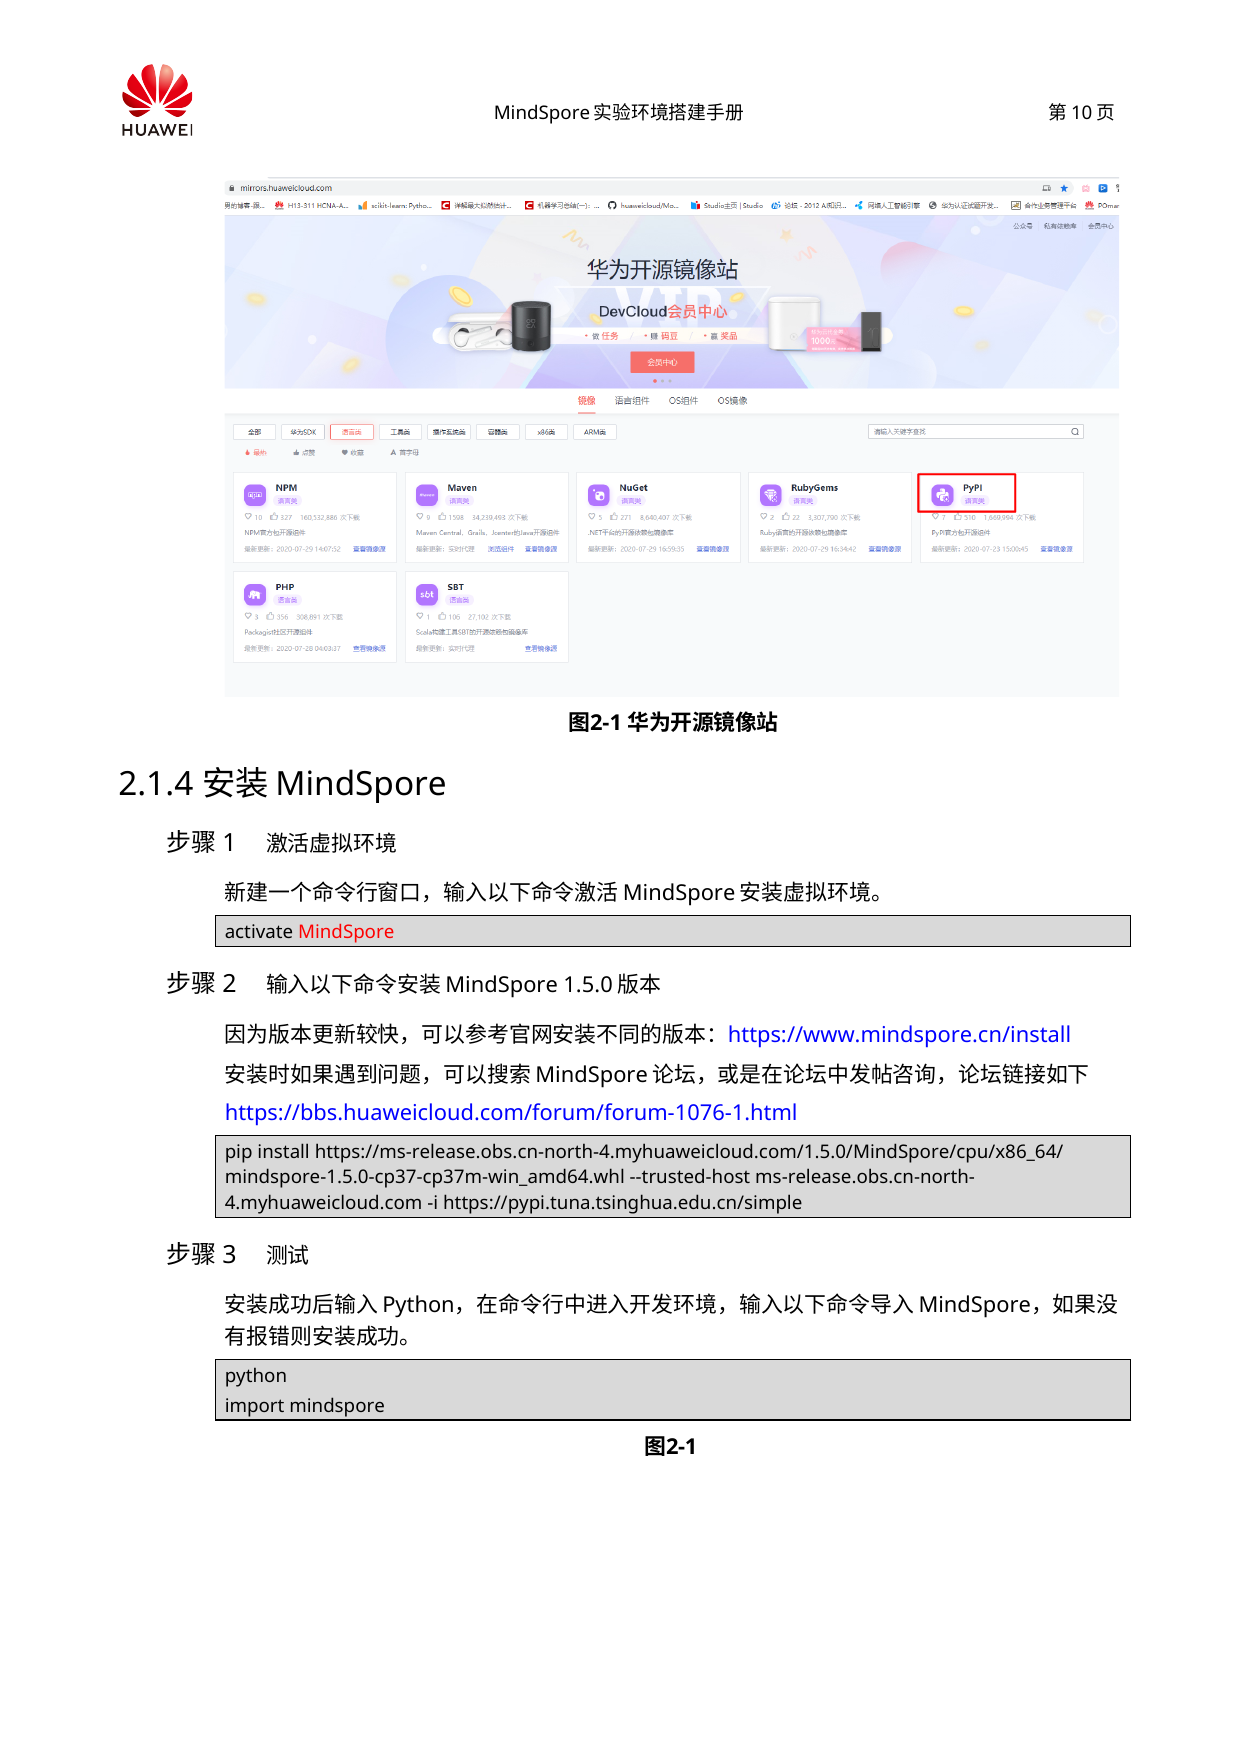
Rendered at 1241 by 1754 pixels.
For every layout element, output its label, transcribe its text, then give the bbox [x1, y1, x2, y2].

text 安装成功后输入Python，在命令行中进入开发环境，输入以下命令导入MindSpore，如果没有报错则安装成功。 [224, 1287, 1122, 1351]
picture [122, 64, 193, 136]
text pip install https://ms-release.obs.cn-north-4.myhuaweicloud.com/1.5.0/MindSpore/cpu/x86_64/mindspore-1.5.0-cp37-cp37m-win_amd64.whl --trusted-host ms-release.obs.cn-north-4.myhuaweicloud.com -i https://pypi.tuna.tsinghua.edu.cn/simple [216, 1136, 1130, 1217]
text python [216, 1360, 1130, 1388]
picture [224, 177, 1120, 697]
text activate MindSpore [216, 916, 1130, 946]
text import mindspore [216, 1389, 1130, 1419]
subtitle 安装MindSpore [118, 757, 1122, 806]
text 华为开源镜像站 [224, 704, 1122, 736]
text 输入以下命令安装MindSpore 1.5.0版本 [236, 964, 1122, 1000]
text https://bbs.huaweicloud.com/forum/forum-1076-1.html [224, 1097, 1122, 1127]
text 测试 [236, 1234, 1122, 1271]
text 因为版本更新较快，可以参考官网安装不同的版本：https://www.mindspore.cn/install [224, 1017, 1122, 1048]
text 激活虚拟环境 [236, 822, 1122, 858]
text 安装时如果遇到问题，可以搜索MindSpore论坛，或是在论坛中发帖咨询，论坛链接如下 [224, 1057, 1122, 1088]
text 新建一个命令行窗口，输入以下命令激活MindSpore安装虚拟环境。 [224, 875, 1122, 907]
